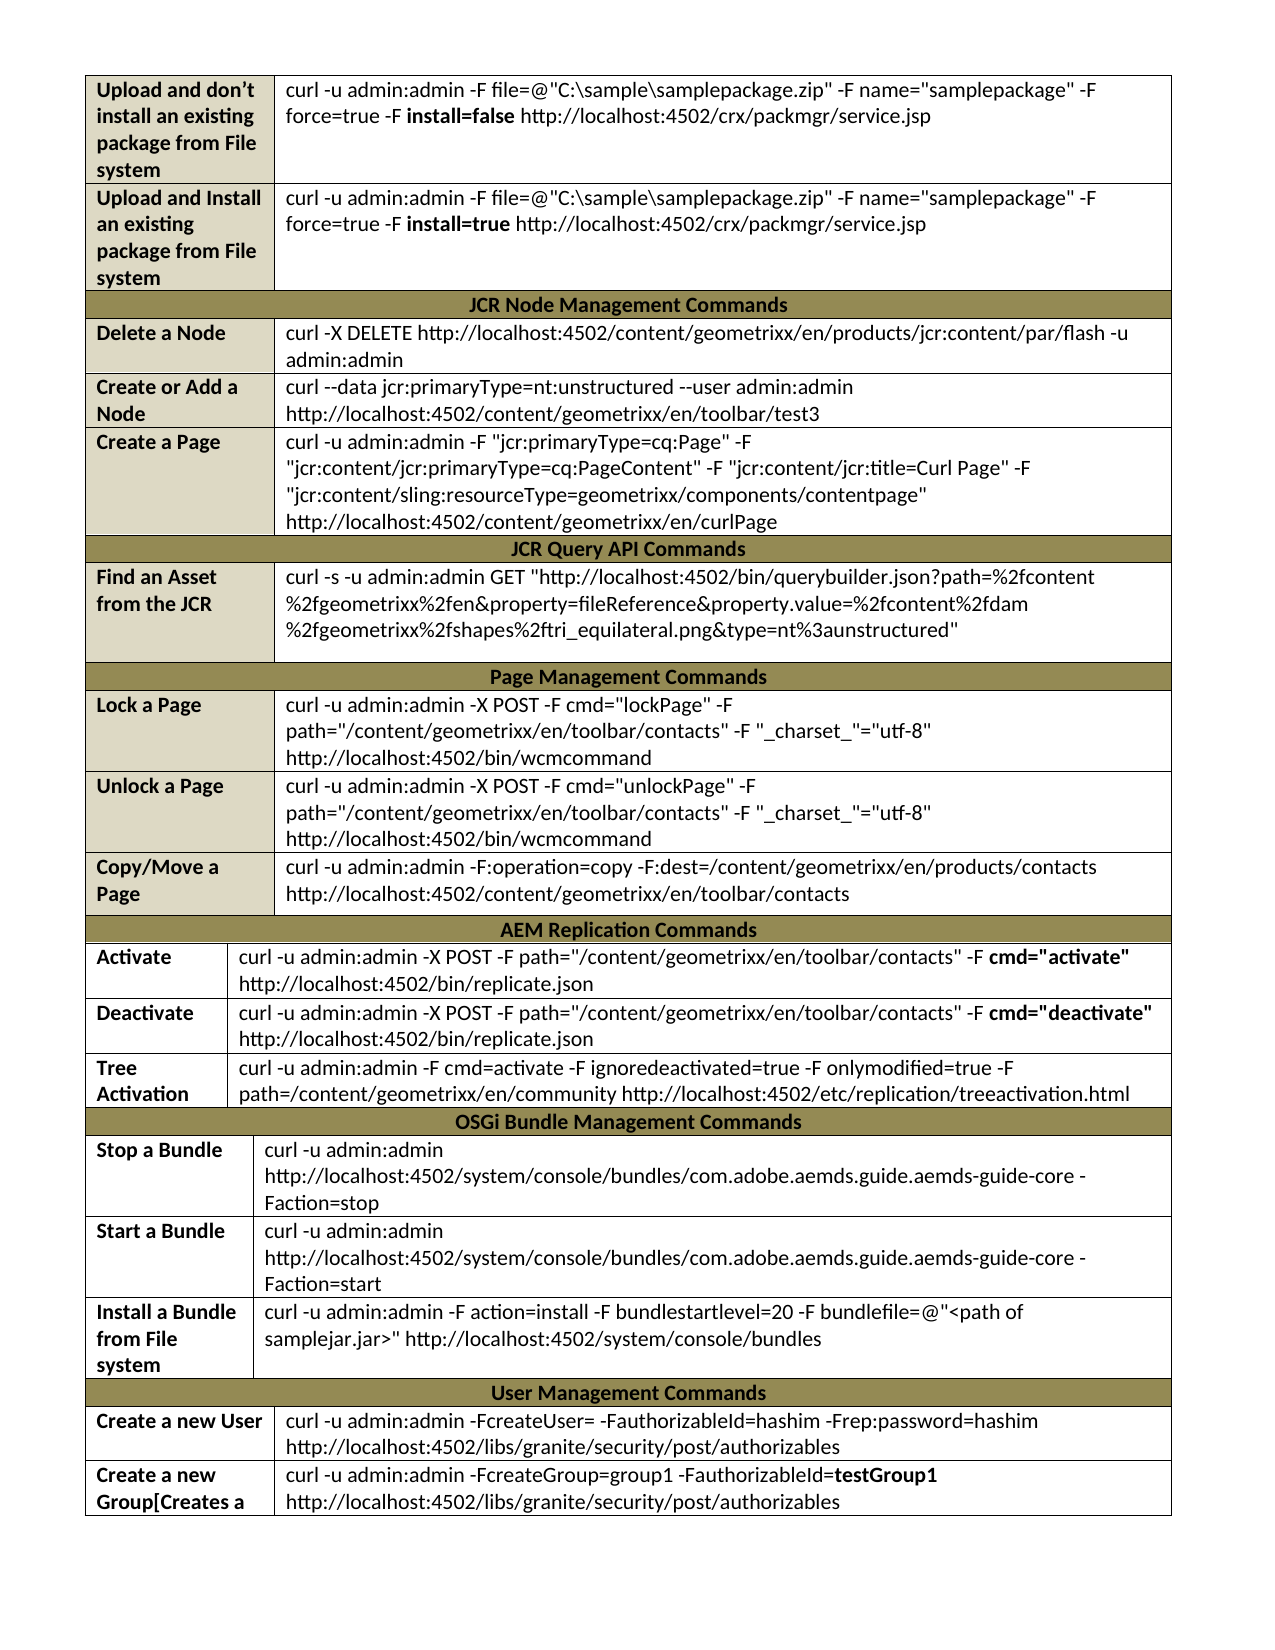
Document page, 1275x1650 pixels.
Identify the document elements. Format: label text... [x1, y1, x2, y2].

table_cell Stop a Bundle [86, 1136, 253, 1216]
table_cell curl -u admin:admin http://localhost:4502/system/console/bundles/com.adobe.aemds.guide.aemds-guide-core -Faction=stop [254, 1136, 1171, 1216]
table_cell Lock a Page [86, 691, 274, 771]
table_cell Tree Activation [86, 1054, 227, 1107]
table_cell curl -u admin:admin -X POST -F cmd="unlockPage" -F path="/content/geometrixx/en/toolbar/contacts" -F "_charset_"="utf-8" http://localhost:4502/bin/wcmcommand [275, 772, 1171, 852]
table_cell Create a Page [86, 428, 274, 534]
table_cell curl -X DELETE http://localhost:4502/content/geometrixx/en/products/jcr:content/par/flash -u admin:admin [275, 319, 1171, 372]
table_cell AEM Replication Commands [86, 916, 1171, 942]
table_cell Deactivate [86, 999, 227, 1053]
table_cell Upload and don’t install an existing package from File system [86, 76, 274, 183]
table_cell Find an Asset from the JCR [86, 563, 274, 662]
table_cell curl -u admin:admin -X POST -F path="/content/geometrixx/en/toolbar/contacts" -F cmd="deactivate" http://localhost:4502/bin/replicate.json [228, 999, 1171, 1053]
table_cell curl -u admin:admin -X POST -F path="/content/geometrixx/en/toolbar/contacts" -F cmd="activate" http://localhost:4502/bin/replicate.json [228, 944, 1171, 998]
table_cell Unlock a Page [86, 772, 274, 852]
table_cell curl -u admin:admin -F:operation=copy -F:dest=/content/geometrixx/en/products/contacts http://localhost:4502/content/geometrixx/en/toolbar/contacts [275, 853, 1171, 915]
table_cell Create a new User [86, 1407, 274, 1460]
table_cell curl -u admin:admin -FcreateUser= -FauthorizableId=hashim -Frep:password=hashim http://localhost:4502/libs/granite/security/post/authorizables [275, 1407, 1171, 1460]
table_cell Copy/Move a Page [86, 853, 274, 915]
table_cell curl -u admin:admin -F "jcr:primaryType=cq:Page" -F "jcr:content/jcr:primaryType=cq:PageContent" -F "jcr:content/jcr:title=Curl Page" -F "jcr:content/sling:resourceType=geometrixx/components/contentpage" http://localhost:4502/content/geometrixx/en/curlPage [275, 428, 1171, 534]
table_cell Upload and Install an existing package from File system [86, 184, 274, 290]
table_cell Activate [86, 944, 227, 998]
table_cell Page Management Commands [86, 663, 1171, 690]
table_cell curl -s -u admin:admin GET "http://localhost:4502/bin/querybuilder.json?path=%2fcontent%2fgeometrixx%2fen&property=fileReference&property.value=%2fcontent%2fdam%2fgeometrixx%2fshapes%2ftri_equilateral.png&type=nt%3aunstructured" [275, 563, 1171, 662]
table_cell Start a Bundle [86, 1217, 253, 1297]
table_cell curl -u admin:admin -F action=install -F bundlestartlevel=20 -F bundlefile=@"<path of samplejar.jar>" http://localhost:4502/system/console/bundles [254, 1298, 1171, 1378]
table_cell User Management Commands [86, 1379, 1171, 1406]
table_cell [275, 1461, 1171, 1514]
table_cell Create or Add a Node [86, 374, 274, 427]
table_cell OSGi Bundle Management Commands [86, 1108, 1171, 1135]
table_cell curl -u admin:admin -F file=@"C:\sample\samplepackage.zip" -F name="samplepackage" -F force=true -F install=true http://localhost:4502/crx/packmgr/service.jsp [275, 184, 1171, 290]
table_cell JCR Node Management Commands [86, 291, 1171, 318]
table_cell curl -u admin:admin -F cmd=activate -F ignoredeactivated=true -F onlymodified=true -F path=/content/geometrixx/en/community http://localhost:4502/etc/replication/treeactivation.html [228, 1054, 1171, 1107]
table_cell Delete a Node [86, 319, 274, 372]
table_cell curl --data jcr:primaryType=nt:unstructured --user admin:admin http://localhost:4502/content/geometrixx/en/toolbar/test3 [275, 374, 1171, 427]
table_cell curl -u admin:admin http://localhost:4502/system/console/bundles/com.adobe.aemds.guide.aemds-guide-core -Faction=start [254, 1217, 1171, 1297]
table_cell curl -u admin:admin -X POST -F cmd="lockPage" -F path="/content/geometrixx/en/toolbar/contacts" -F "_charset_"="utf-8" http://localhost:4502/bin/wcmcommand [275, 691, 1171, 771]
table_cell curl -u admin:admin -F file=@"C:\sample\samplepackage.zip" -F name="samplepackage" -F force=true -F install=false http://localhost:4502/crx/packmgr/service.jsp [275, 76, 1171, 183]
table_cell Install a Bundle from File system [86, 1298, 253, 1378]
table_cell JCR Query API Commands [86, 536, 1171, 562]
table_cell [86, 1461, 274, 1514]
